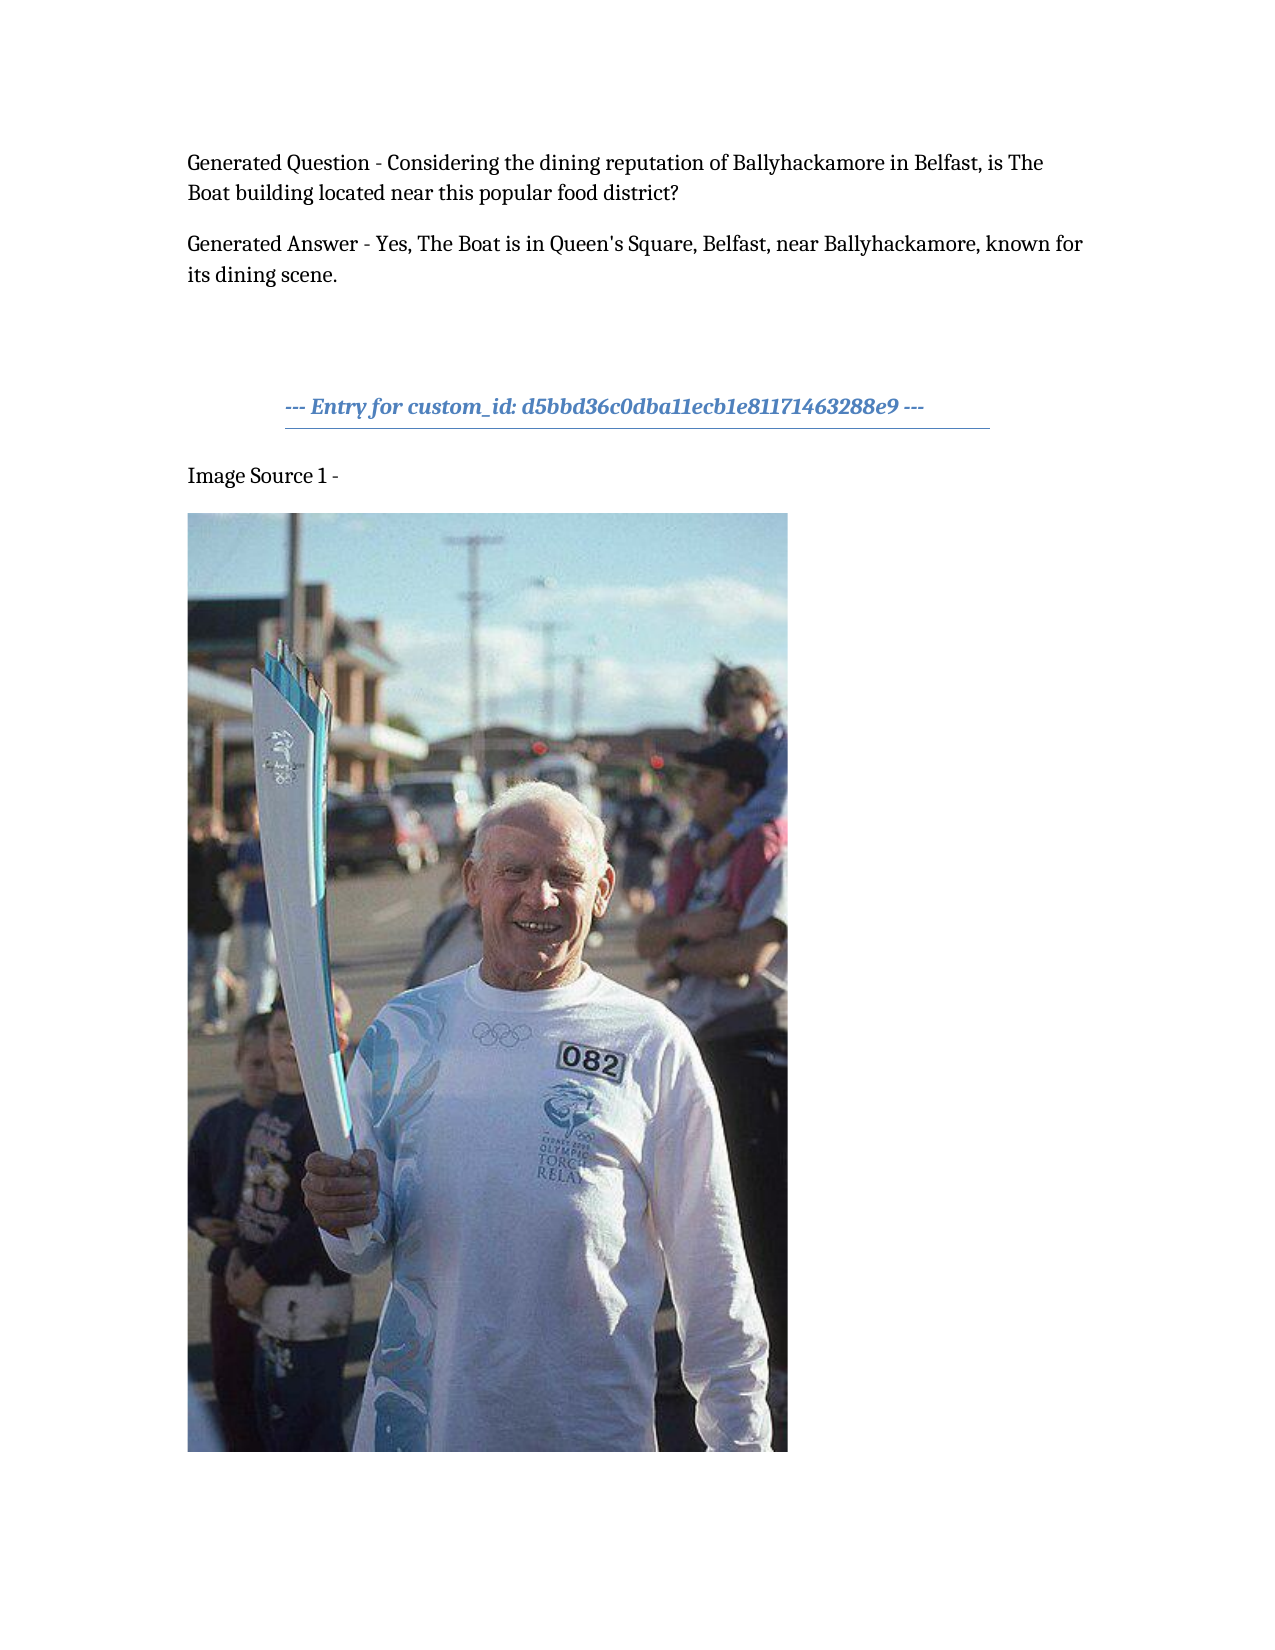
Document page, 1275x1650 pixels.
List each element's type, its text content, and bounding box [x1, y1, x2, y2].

text Image Source 1 - [187, 462, 1087, 489]
text Generated Question - Considering the dining reputation of Ballyhackamore in Belfast, is The Boat building located near this popular food district? [187, 150, 1087, 207]
text Generated Answer - Yes, The Boat is in Queen's Square, Belfast, near Ballyhackamore, known for its dining scene. [187, 231, 1087, 288]
text --- Entry for custom_id: d5bbd36c0dba11ecb1e81171463288e9 --- [285, 394, 990, 428]
picture [187, 513, 788, 1452]
